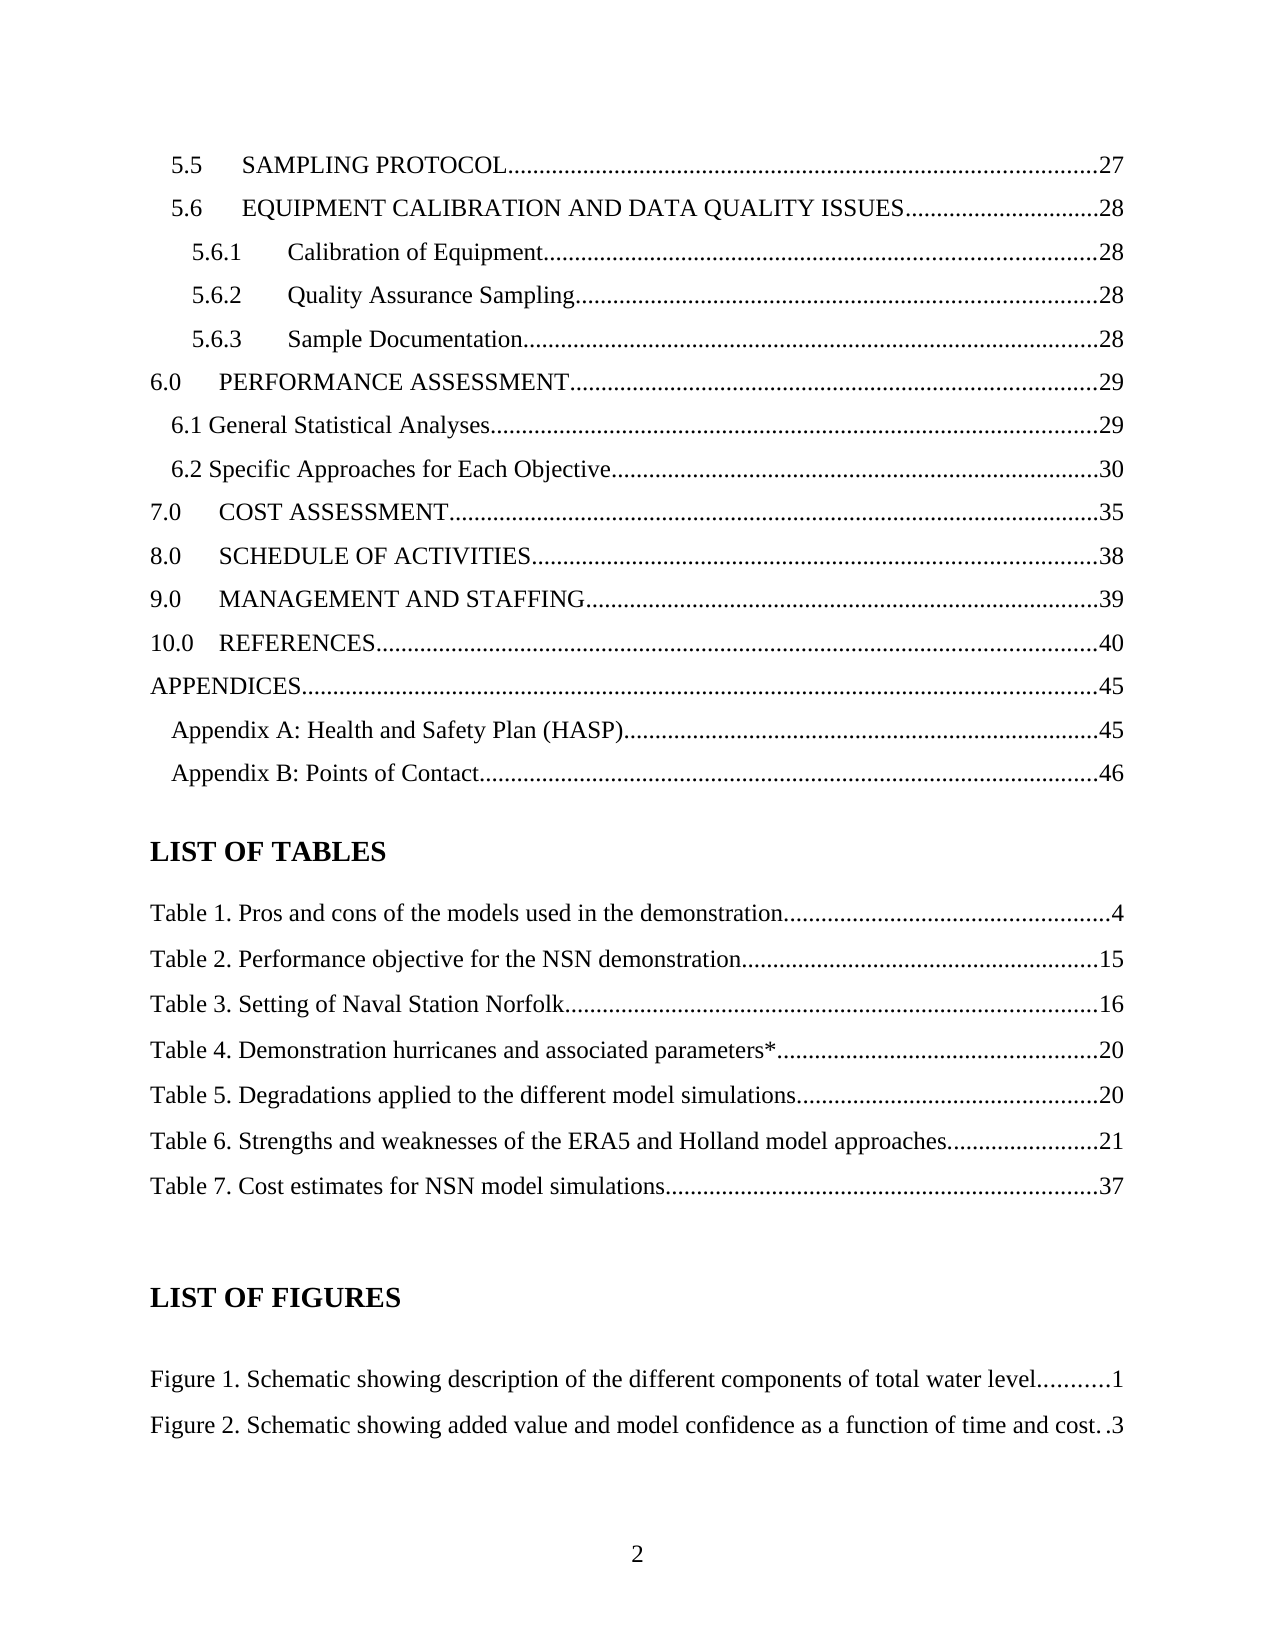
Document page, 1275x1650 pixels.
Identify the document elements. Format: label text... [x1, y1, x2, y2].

text Table 5. Degradations applied to the different model simulations. 20 [803, 1080, 1125, 1109]
text Table 4. Demonstration hurricanes and associated parameters*. 20 [150, 1035, 1125, 1063]
text Table 6. Strengths and weaknesses of the ERA5 and Holland model approaches. 21 [150, 1126, 1125, 1154]
text Table 7. Cost estimates for NSN model simulations. 37 [150, 1171, 1125, 1200]
text Figure 1. Schematic showing description of the different components of total water level. 1 [150, 1364, 1125, 1393]
text Table 1. Pros and cons of the models used in the demonstration. 4 [150, 898, 1125, 927]
text Table 3. Setting of Naval Station Norfolk 16 [150, 989, 1125, 1018]
text LIST OF FIGURES [150, 1280, 1125, 1314]
text Table 2. Performance objective for the NSN demonstration. 15 [150, 944, 1125, 972]
text LIST OF TABLES [150, 834, 1125, 868]
text Figure 2. Schematic showing added value and model confidence as a function of time and cost 3 [150, 1410, 1125, 1439]
